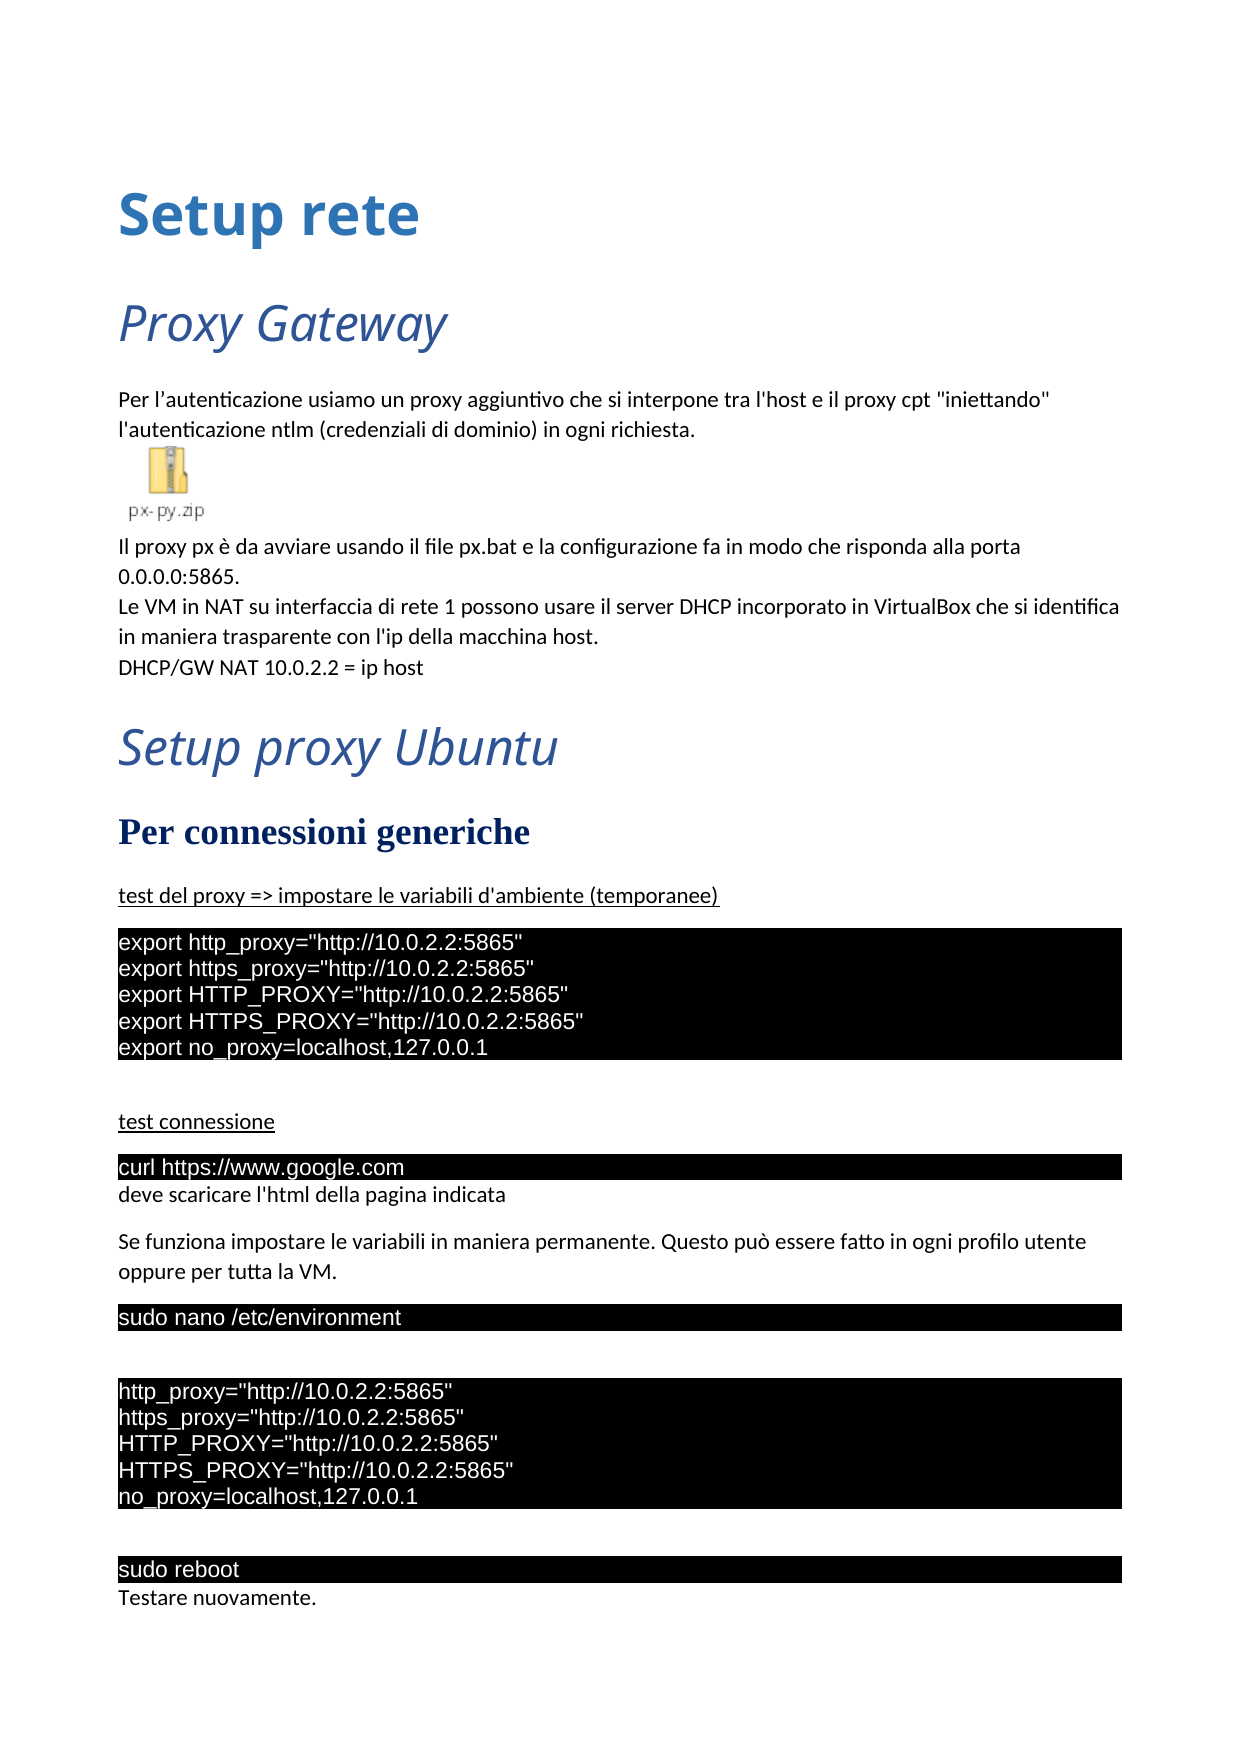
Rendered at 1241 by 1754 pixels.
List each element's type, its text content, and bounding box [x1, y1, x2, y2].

text https_proxy="http://10.0.2.2:5865" [118, 1404, 1122, 1430]
text http_proxy="http://10.0.2.2:5865" [118, 1378, 1122, 1404]
text export no_proxy=localhost,127.0.0.1 [118, 1034, 1122, 1060]
text export https_proxy="http://10.0.2.2:5865" [118, 955, 1122, 981]
subtitle Per connessioni generiche [118, 809, 1122, 852]
text Testare nuovamente. [118, 1583, 1122, 1611]
text test del proxy => impostare le variabili d'ambiente (temporanee) [118, 882, 1122, 910]
text no_proxy=localhost,127.0.0.1 [118, 1483, 1122, 1509]
subtitle Setup rete [118, 173, 1122, 252]
text Per l’autenticazione usiamo un proxy aggiuntivo che si interpone tra l'host e il proxy cpt "iniettando" l'autenticazione ntlm (credenziali di dominio) in ogni richiesta. Il proxy px è da avviare usando il file px.bat e la configurazione fa in modo che risponda alla porta 0.0.0.0:5865. Le VM in NAT su interfaccia di rete 1 possono usare il server DHCP incorporato in VirtualBox che si identifica in maniera trasparente con l'ip della macchina host. DHCP/GW NAT 10.0.2.2 = ip host [118, 385, 1122, 681]
text Se funziona impostare le variabili in maniera permanente. Questo può essere fatto in ogni profilo utente oppure per tutta la VM. [118, 1227, 1122, 1286]
text HTTP_PROXY="http://10.0.2.2:5865" [118, 1430, 1122, 1457]
text export HTTP_PROXY="http://10.0.2.2:5865" [118, 981, 1122, 1008]
text sudo nano /etc/environment [118, 1304, 1122, 1331]
text test connessione [118, 1107, 1122, 1135]
text sudo reboot [118, 1556, 1122, 1583]
subtitle Proxy Gateway [118, 288, 1122, 356]
subtitle Setup proxy Ubuntu [118, 712, 1122, 780]
text deve scaricare l'html della pagina indicata [118, 1180, 1122, 1208]
text export HTTPS_PROXY="http://10.0.2.2:5865" [118, 1008, 1122, 1034]
text curl https://www.google.com [118, 1154, 1122, 1180]
text export http_proxy="http://10.0.2.2:5865" [118, 928, 1122, 955]
text HTTPS_PROXY="http://10.0.2.2:5865" [118, 1457, 1122, 1483]
